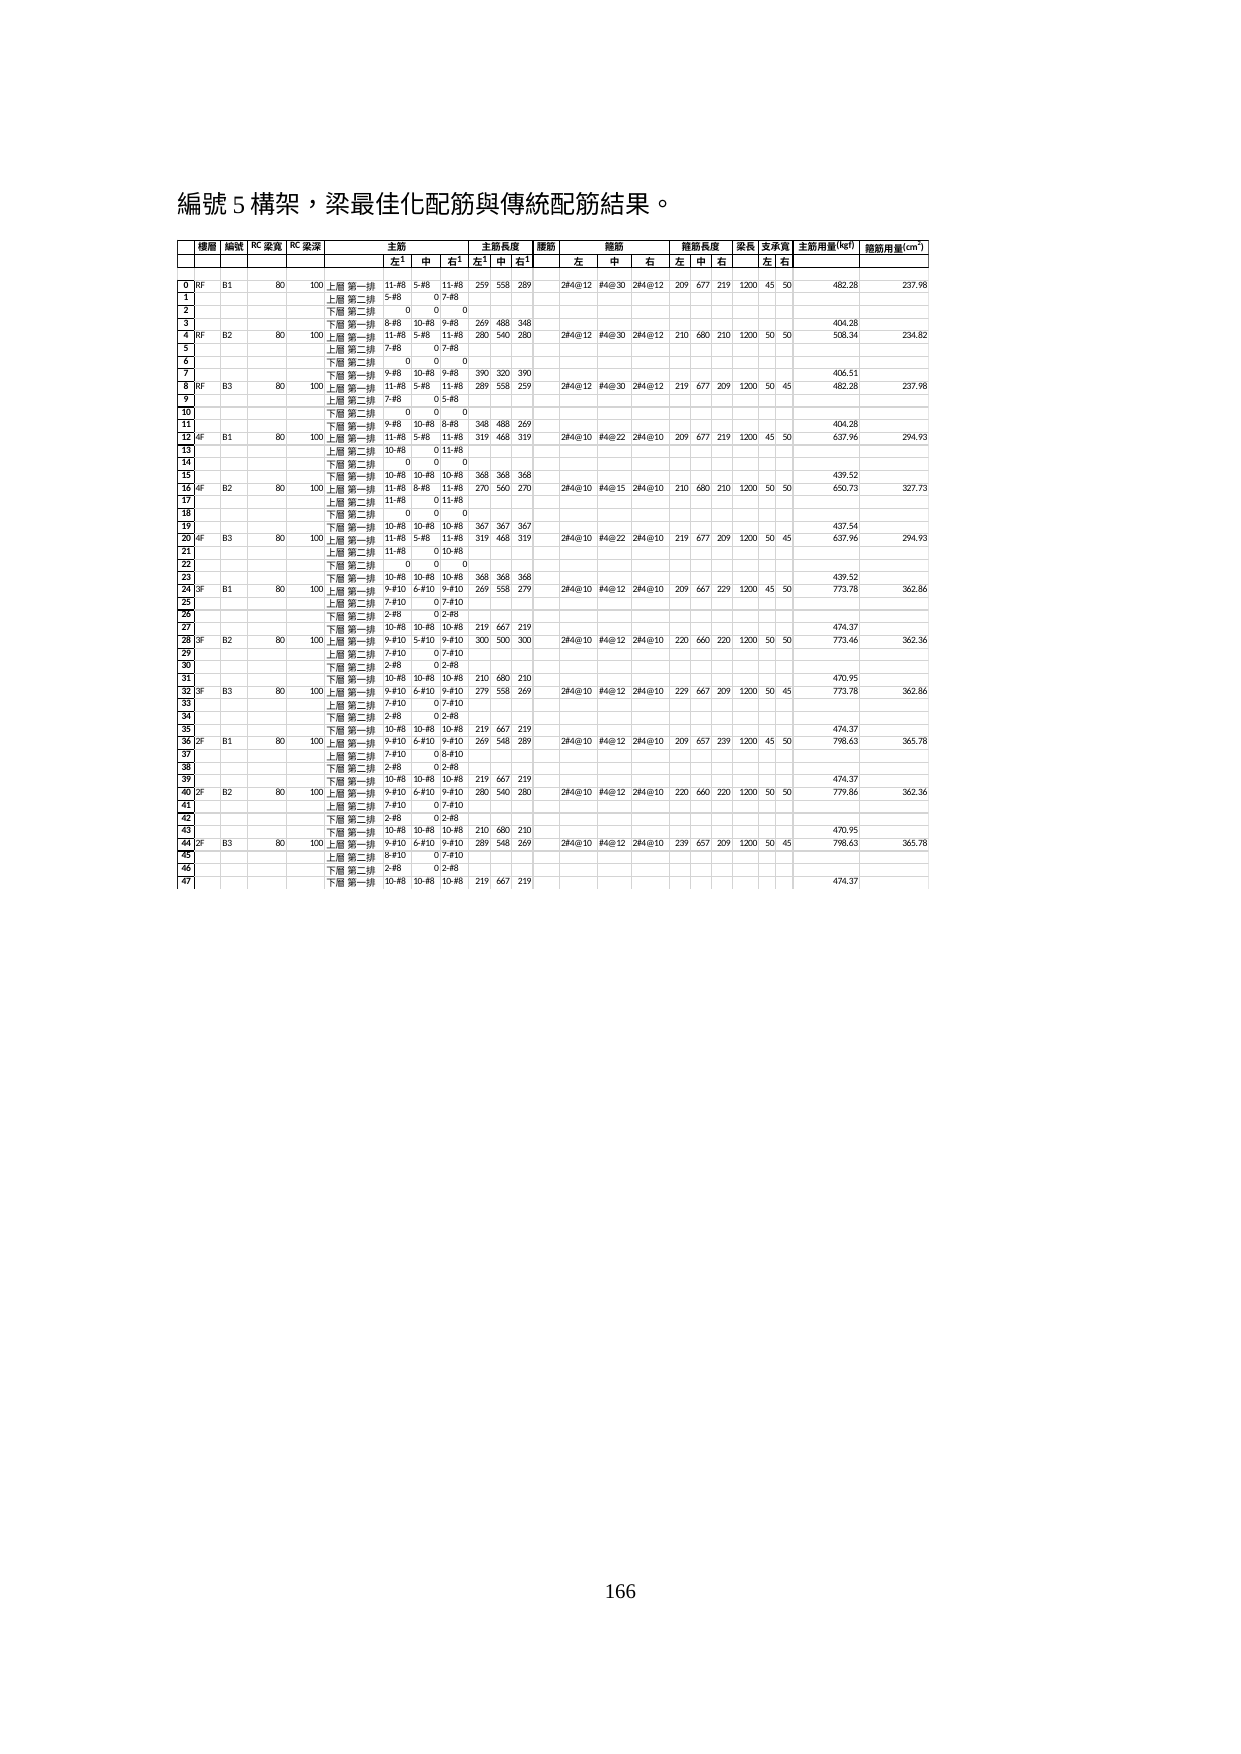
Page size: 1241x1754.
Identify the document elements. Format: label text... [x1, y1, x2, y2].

text 編號5構架，梁最佳化配筋與傳統配筋結果。 [177, 184, 1063, 222]
